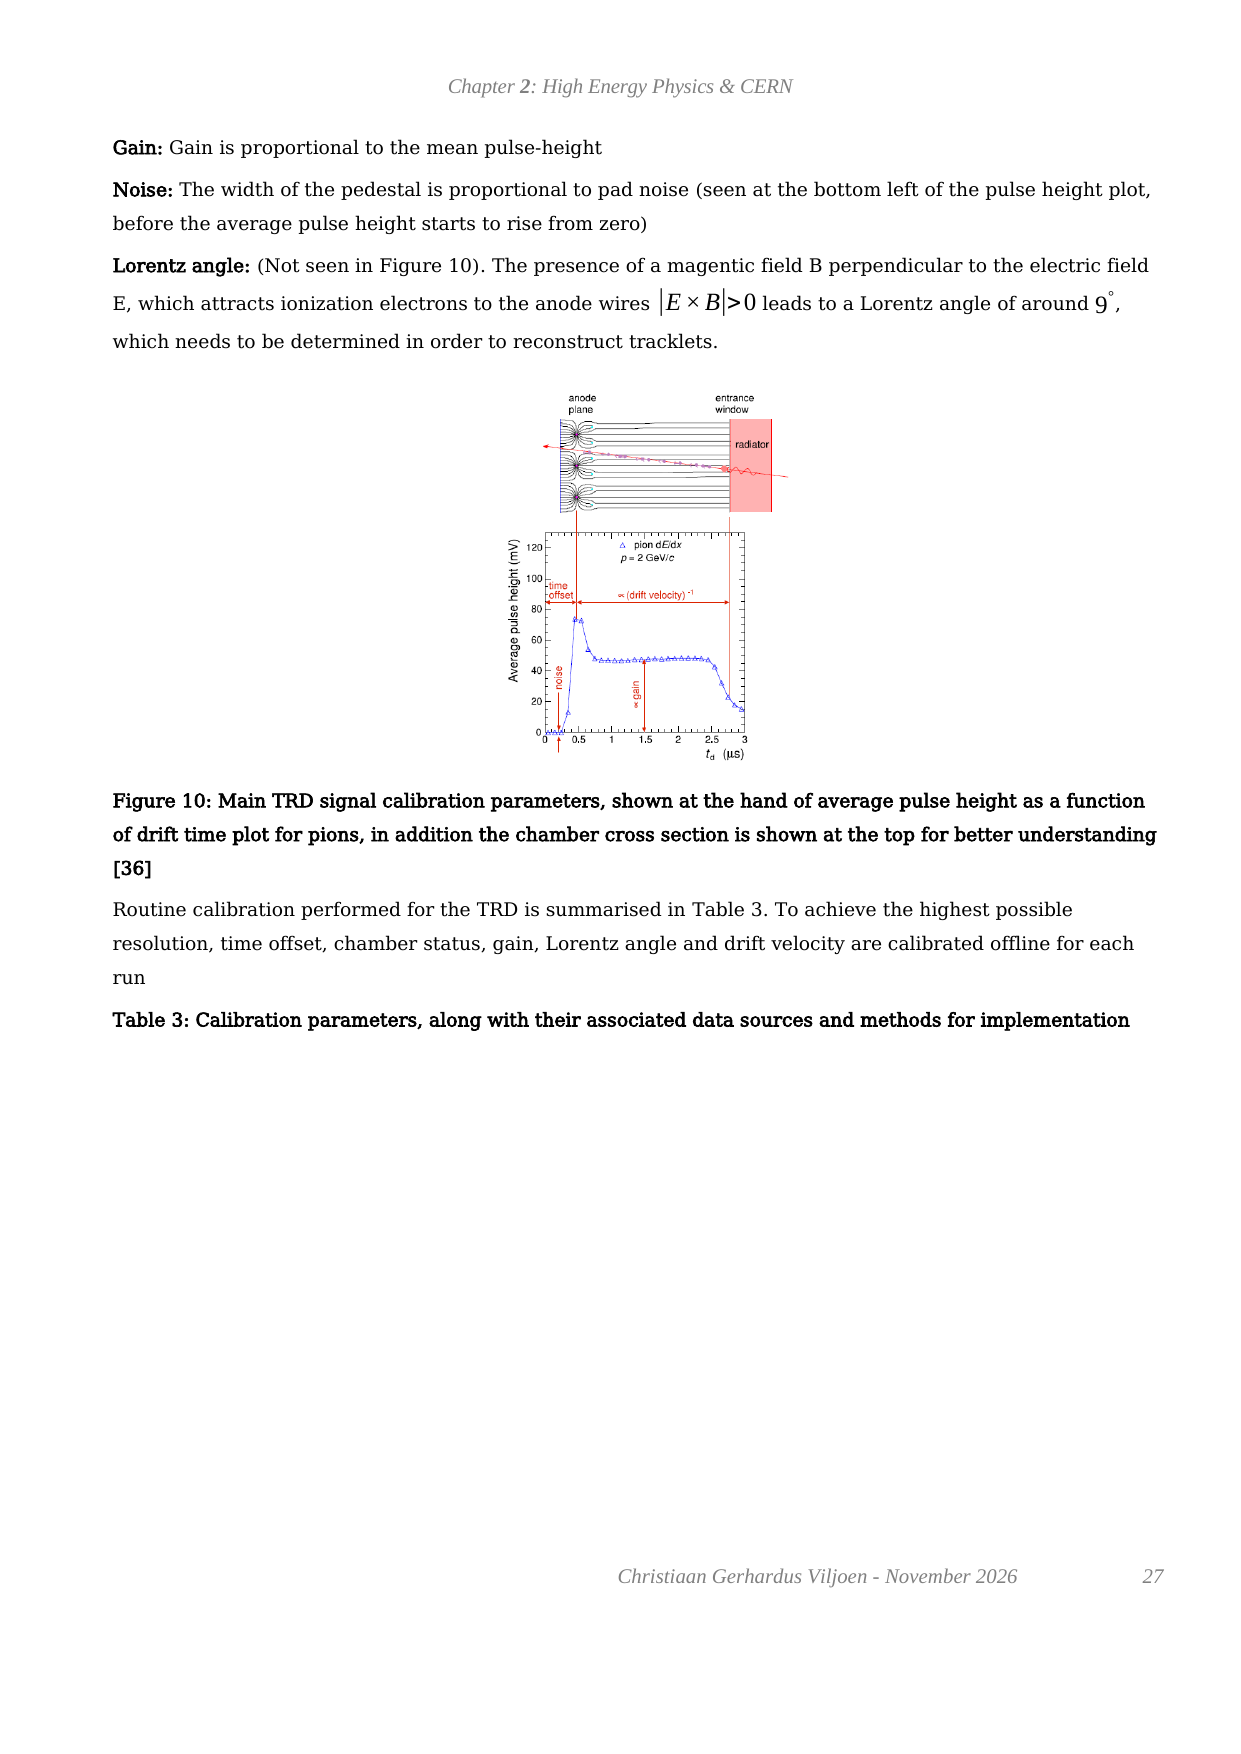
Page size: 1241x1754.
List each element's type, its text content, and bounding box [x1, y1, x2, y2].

text Table 3: Calibration parameters, along with their associated data sources and methods for implementation [112, 1008, 1165, 1030]
text Gain: Gain is proportional to the mean pulse-height [112, 135, 1165, 158]
text Routine calibration performed for the TRD is summarised in Table 3. To achieve the highest possible resolution, time offset, chamber status, gain, Lorentz angle and drift velocity are calibrated offline for each run [112, 898, 1165, 988]
text Noise: The width of the pedestal is proportional to pad noise (seen at the bottom left of the pulse height plot, before the average pulse height starts to rise from zero) [112, 177, 1165, 234]
text Figure 10: Main TRD signal calibration parameters, shown at the hand of average pulse height as a function of drift time plot for pions, in addition the chamber cross section is shown at the top for better understanding [112, 788, 1165, 878]
picture [472, 371, 806, 769]
text Lorentz angle: (Not seen in Figure 10). The presence of a magentic field B perpendicular to the electric field E, which attracts ionization electrons to the anode wires leads to a Lorentz angle of around , which needs to be determined in order to reconstruct tracklets. [112, 253, 1165, 352]
